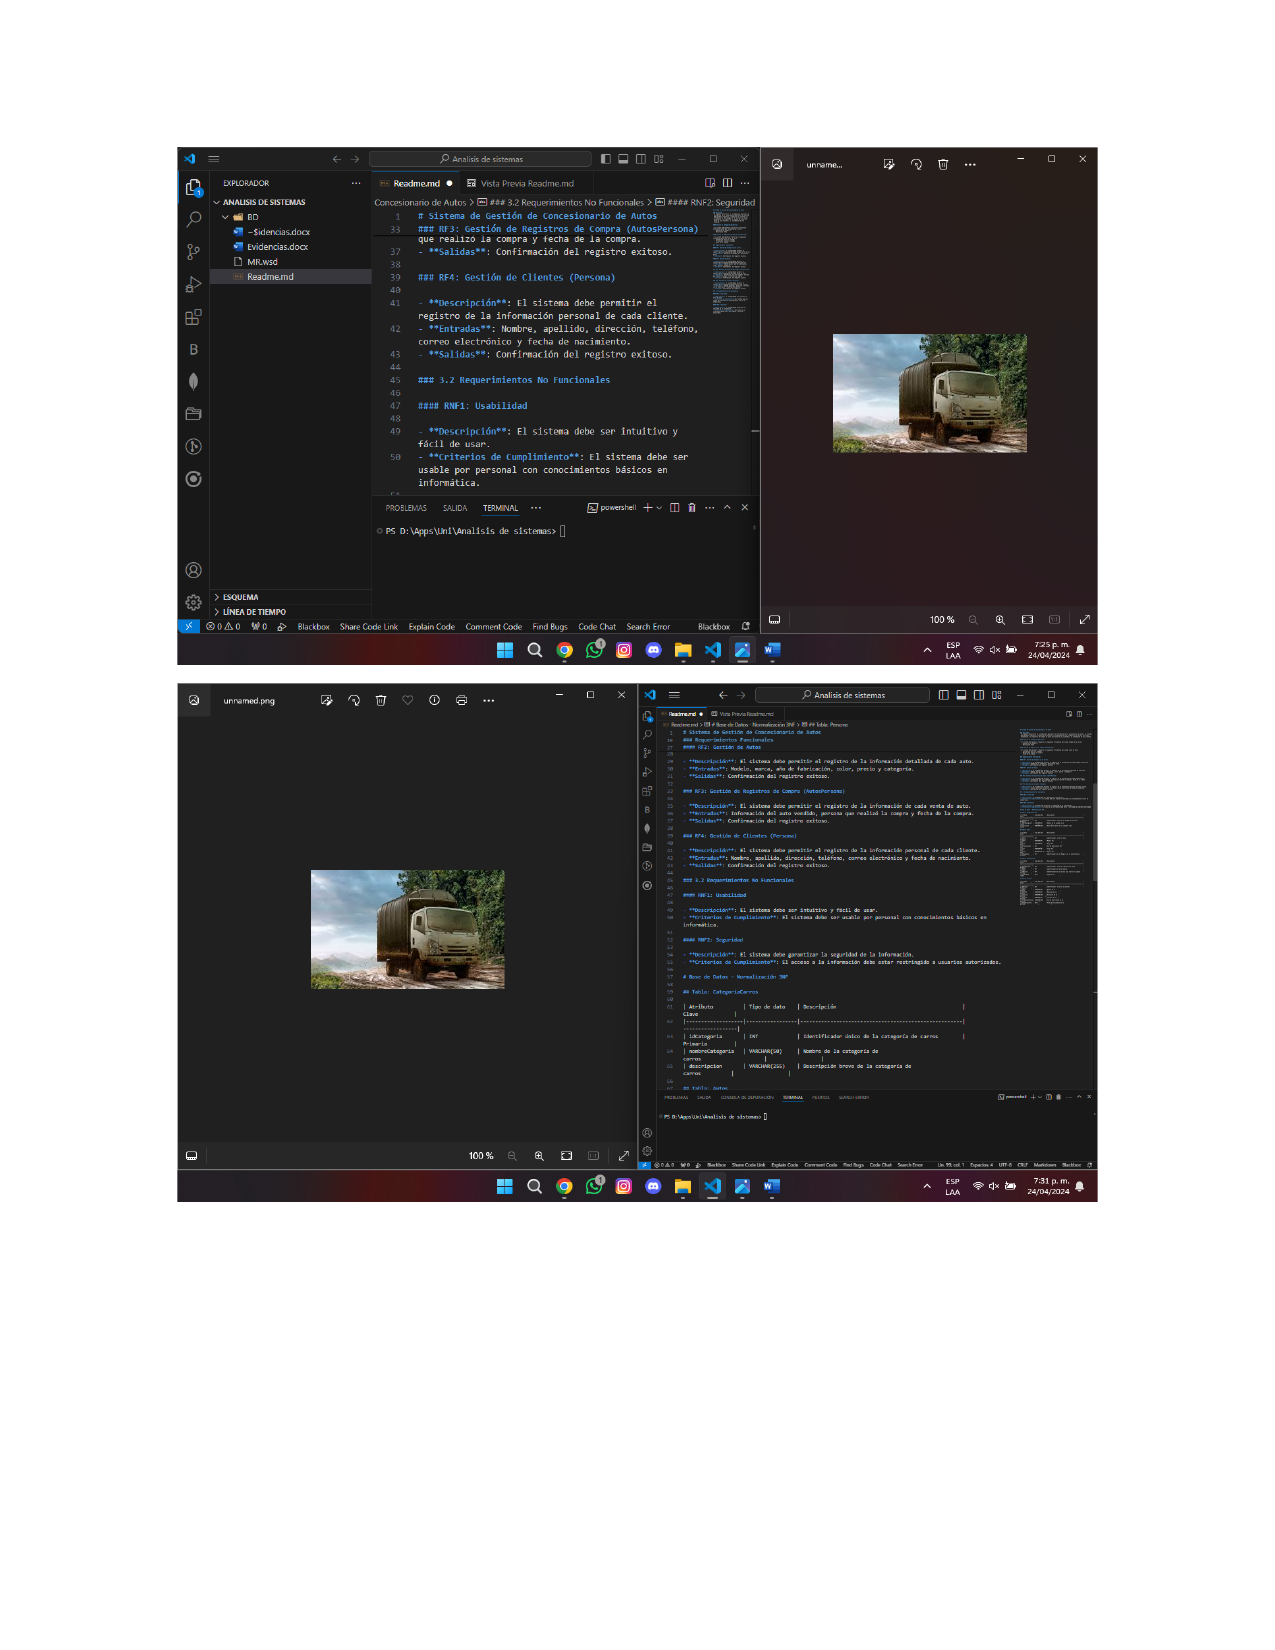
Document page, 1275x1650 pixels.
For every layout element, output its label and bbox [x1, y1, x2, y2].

picture [177, 683, 1098, 1202]
picture [177, 147, 1098, 665]
